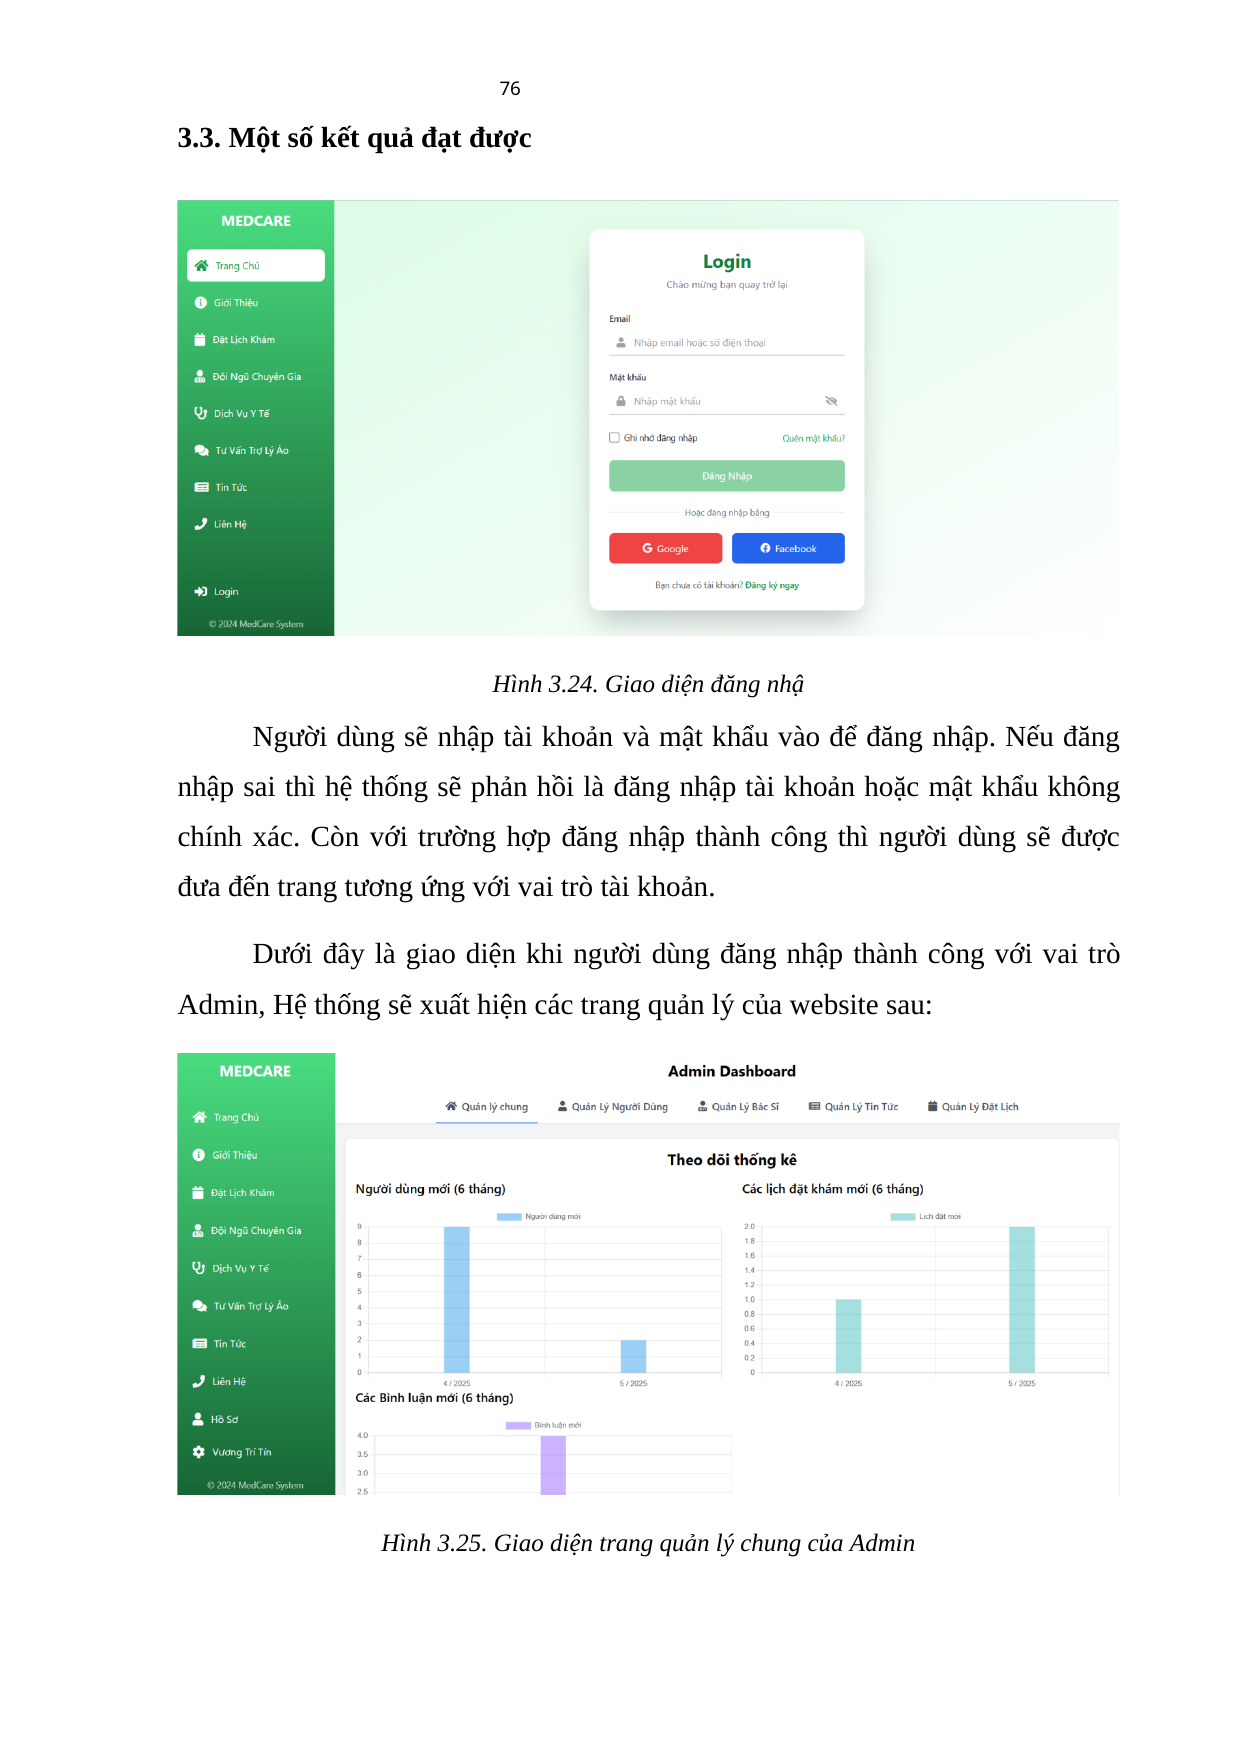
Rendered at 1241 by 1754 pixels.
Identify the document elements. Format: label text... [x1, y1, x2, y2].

picture [177, 1053, 1120, 1495]
subtitle 3.3. Một số kết quả đạt được [177, 120, 1122, 154]
text Hình 3.24. Giao diện đăng nhậ [177, 669, 1122, 698]
picture [177, 200, 1119, 636]
text Người dùng sẽ nhập tài khoản và mật khẩu vào để đăng nhập. Nếu đăng nhập sai thì hệ thống sẽ phản hồi là đăng nhập tài khoản hoặc mật khẩu không chính xác. Còn với trường hợp đăng nhập thành công thì người dùng sẽ được đưa đến trang tương ứng với vai trò tài khoản. [177, 719, 1122, 903]
text Dưới đây là giao diện khi người dùng đăng nhập thành công với vai trò Admin, Hệ thống sẽ xuất hiện các trang quản lý của website sau: [177, 937, 1122, 1020]
text Hình 3.25. Giao diện trang quản lý chung của Admin [177, 1528, 1122, 1556]
